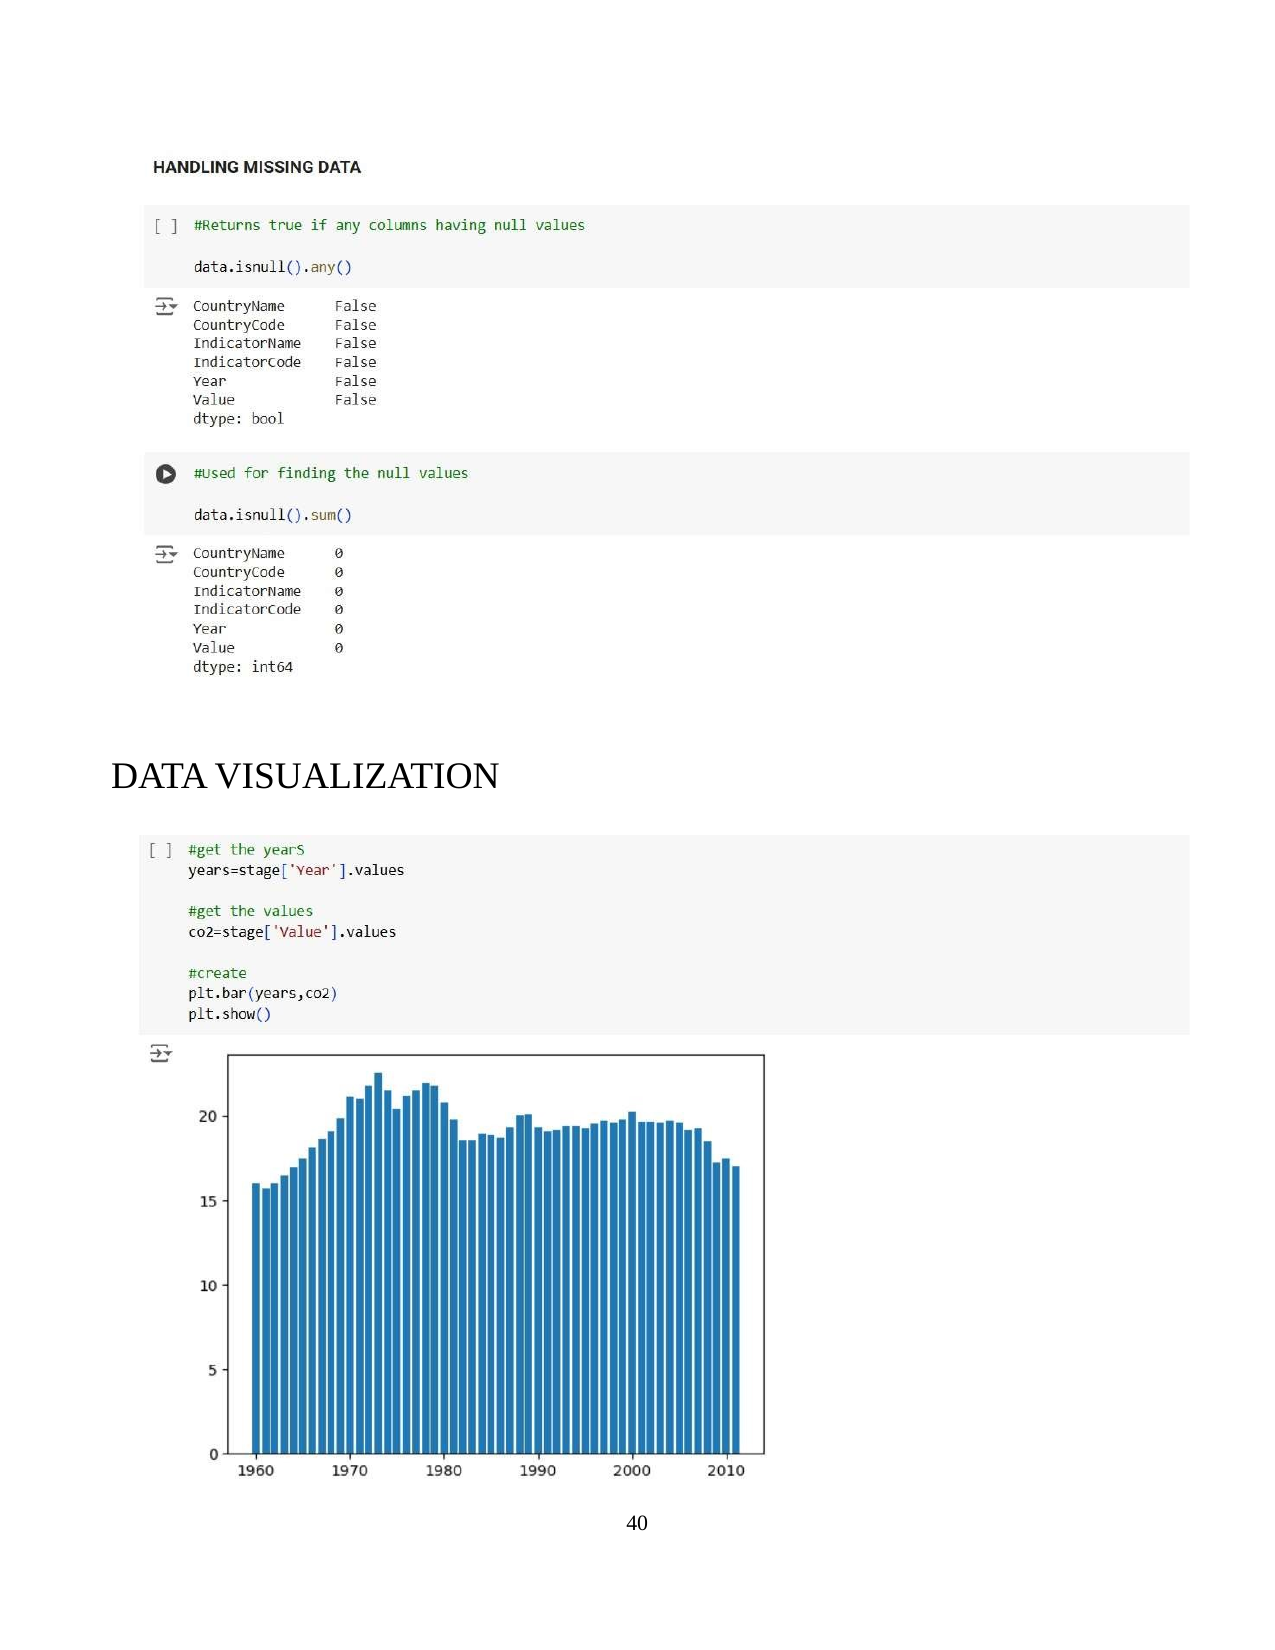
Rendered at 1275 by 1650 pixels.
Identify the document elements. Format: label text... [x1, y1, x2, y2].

text DATA VISUALIZATION [111, 753, 1246, 796]
picture [131, 150, 1190, 692]
picture [131, 835, 1190, 1480]
